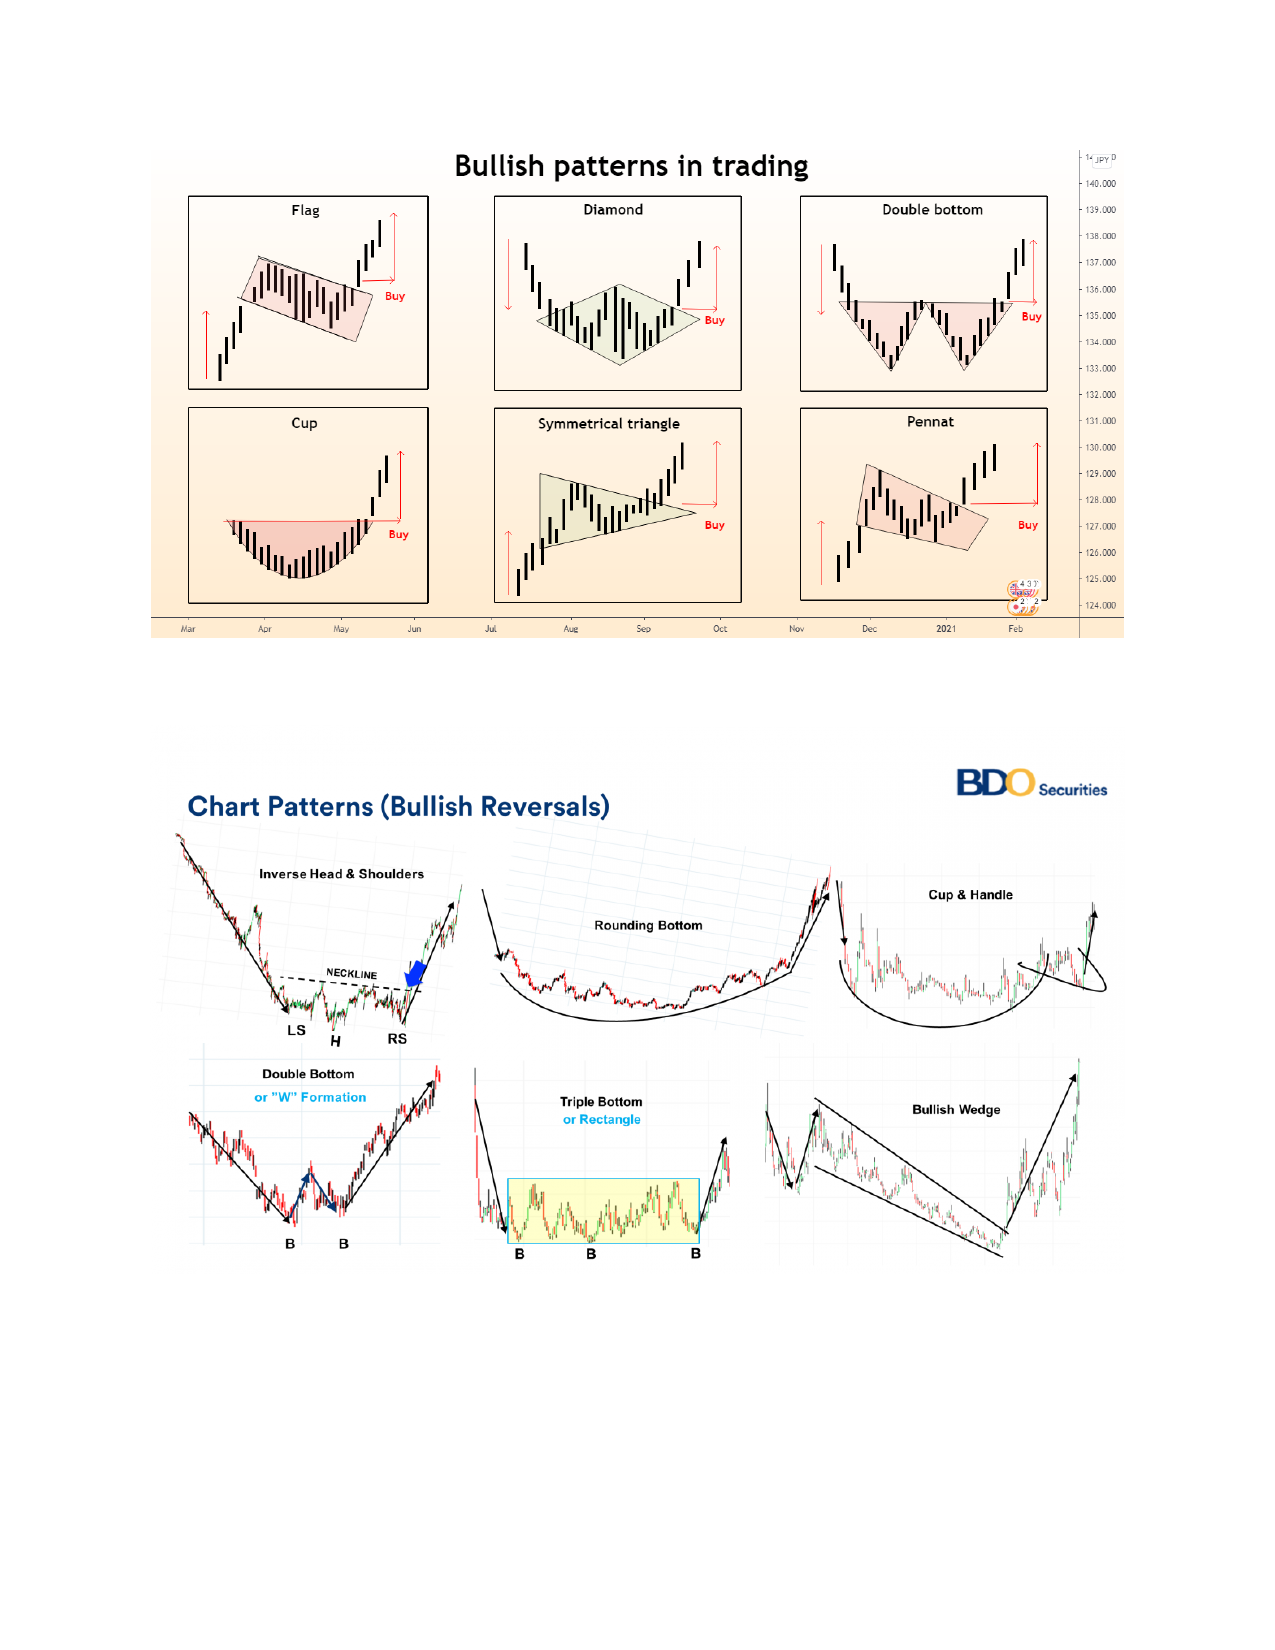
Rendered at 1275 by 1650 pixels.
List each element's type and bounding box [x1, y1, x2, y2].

picture [150, 725, 1125, 1274]
picture [151, 150, 1124, 638]
